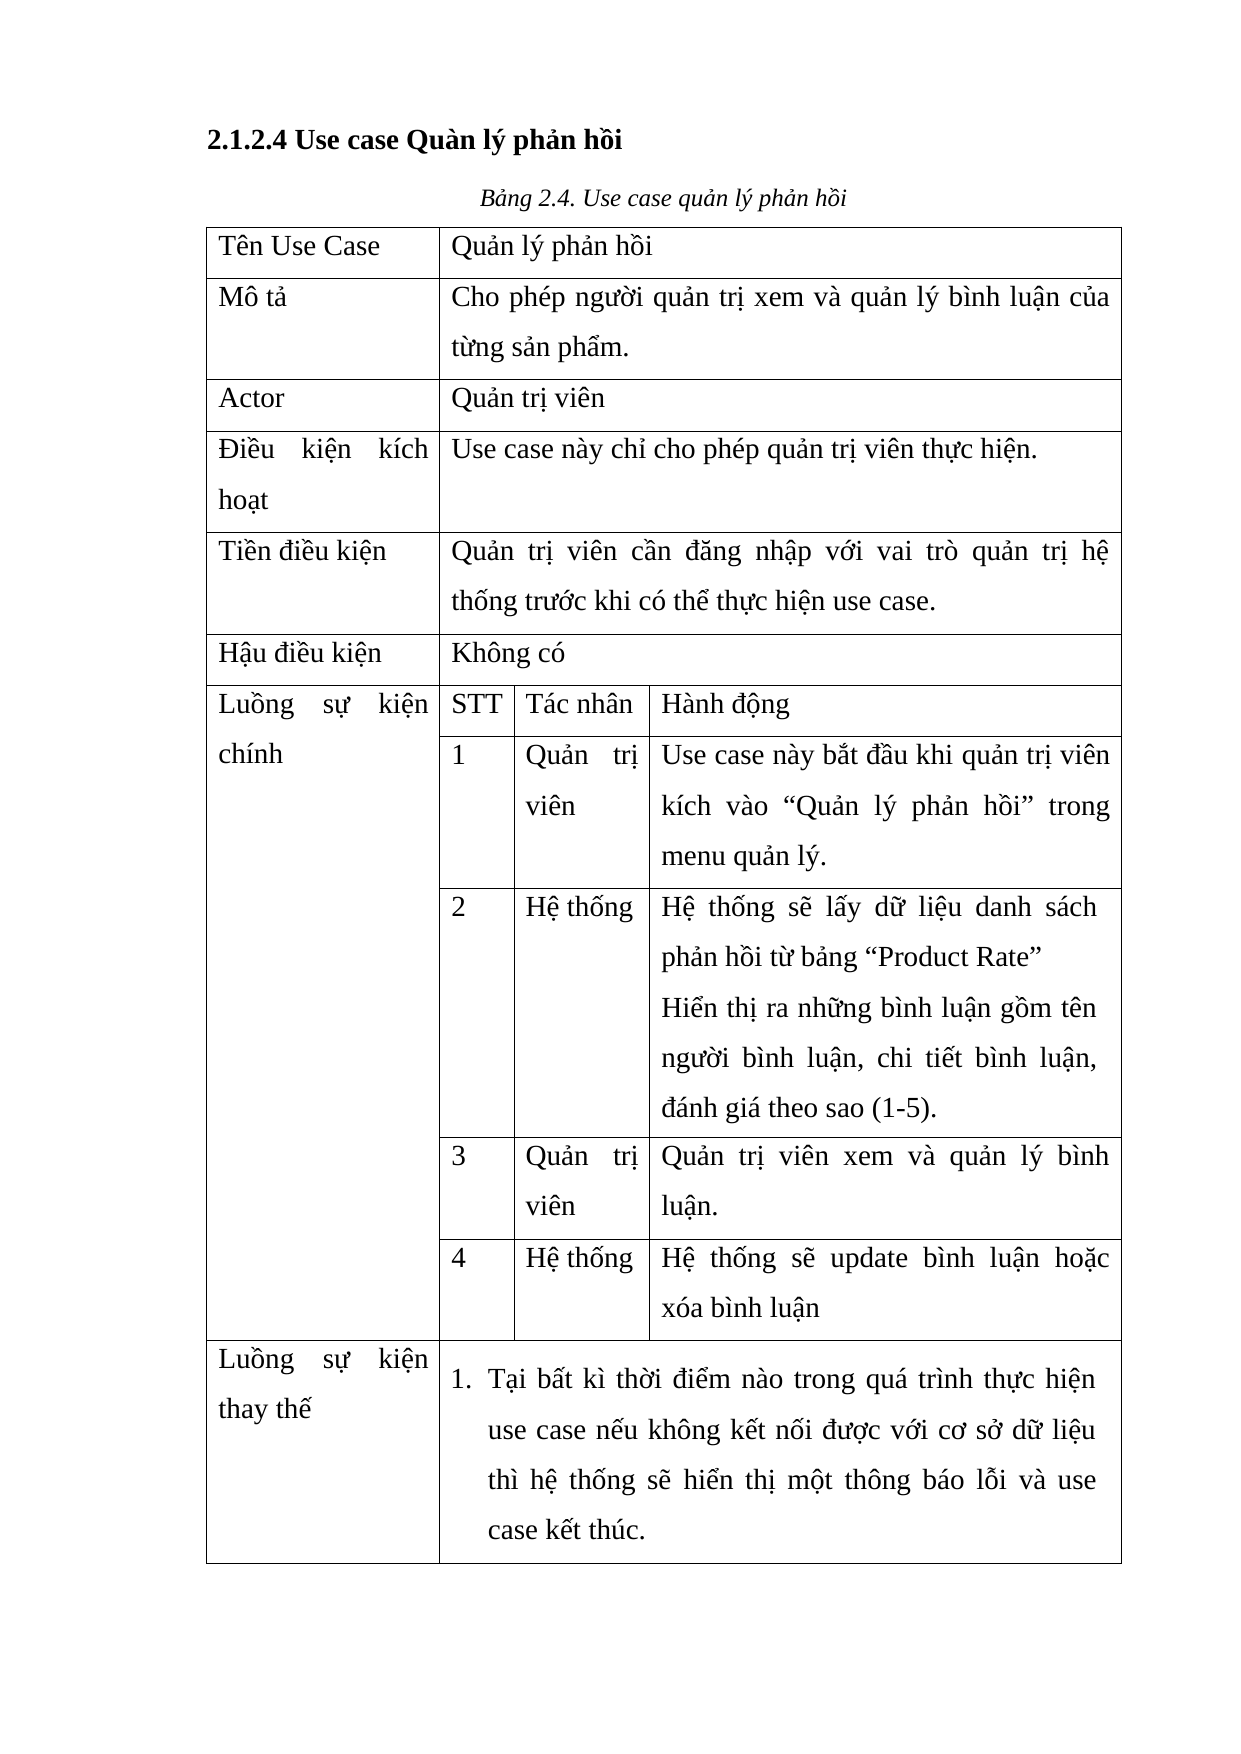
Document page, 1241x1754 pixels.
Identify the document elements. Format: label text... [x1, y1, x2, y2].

table_cell Cho phép người quản trị xem và quản lý bình luận của từng sản phẩm. [440, 279, 1121, 379]
table_cell 2 [440, 889, 514, 1137]
text Bảng 2.4. Use case quản lý phản hồi [207, 183, 1122, 212]
table_cell Quản trị viên [440, 380, 1121, 431]
table_cell Hệ thống [515, 889, 649, 1137]
table_cell STT [440, 686, 514, 736]
table_cell 3 [440, 1138, 514, 1239]
table_cell Tại bất kì thời điểm nào trong quá trình thực hiện use case nếu không kết nối được với cơ sở dữ liệu thì hệ thống sẽ hiển thị một thông báo lỗi và use case kết thúc. [440, 1341, 1121, 1563]
table_cell Hệ thống sẽ lấy dữ liệu danh sách phản hồi từ bảng “Product Rate” Hiển thị ra những bình luận gồm tên người bình luận, chi tiết bình luận, đánh giá theo sao (1-5). [650, 889, 1121, 1137]
table_cell Tiền điều kiện [207, 533, 439, 634]
table_header Quản lý phản hồi [440, 228, 1121, 278]
table_cell Điều kiện kích hoạt [207, 432, 439, 532]
table_cell Không có [440, 635, 1121, 685]
table_cell Hậu điều kiện [207, 635, 439, 685]
table_cell Quản trị viên [515, 737, 649, 888]
table_cell Hệ thống [515, 1240, 649, 1340]
table_cell Quản trị viên cần đăng nhập với vai trò quản trị hệ thống trước khi có thể thực hiện use case. [440, 533, 1121, 634]
table_cell Mô tả [207, 279, 439, 379]
table_cell Use case này bắt đầu khi quản trị viên kích vào “Quản lý phản hồi” trong menu quản lý. [650, 737, 1121, 888]
table_cell 1 [440, 737, 514, 888]
table_cell Hệ thống sẽ update bình luận hoặc xóa bình luận [650, 1240, 1121, 1340]
table_cell Luồng sự kiện thay thế [207, 1341, 439, 1563]
subtitle 2.1.2.4 Use case Quàn lý phản hồi [207, 122, 1122, 156]
table_cell Quản trị viên xem và quản lý bình luận. [650, 1138, 1121, 1239]
table_cell Actor [207, 380, 439, 431]
table_cell Luồng sự kiện chính [207, 686, 439, 1340]
table_cell Quản trị viên [515, 1138, 649, 1239]
table_cell Tác nhân [515, 686, 649, 736]
table_cell 4 [440, 1240, 514, 1340]
table_cell Use case này chỉ cho phép quản trị viên thực hiện. [440, 432, 1121, 532]
table_cell Hành động [650, 686, 1121, 736]
table_header Tên Use Case [207, 228, 439, 278]
